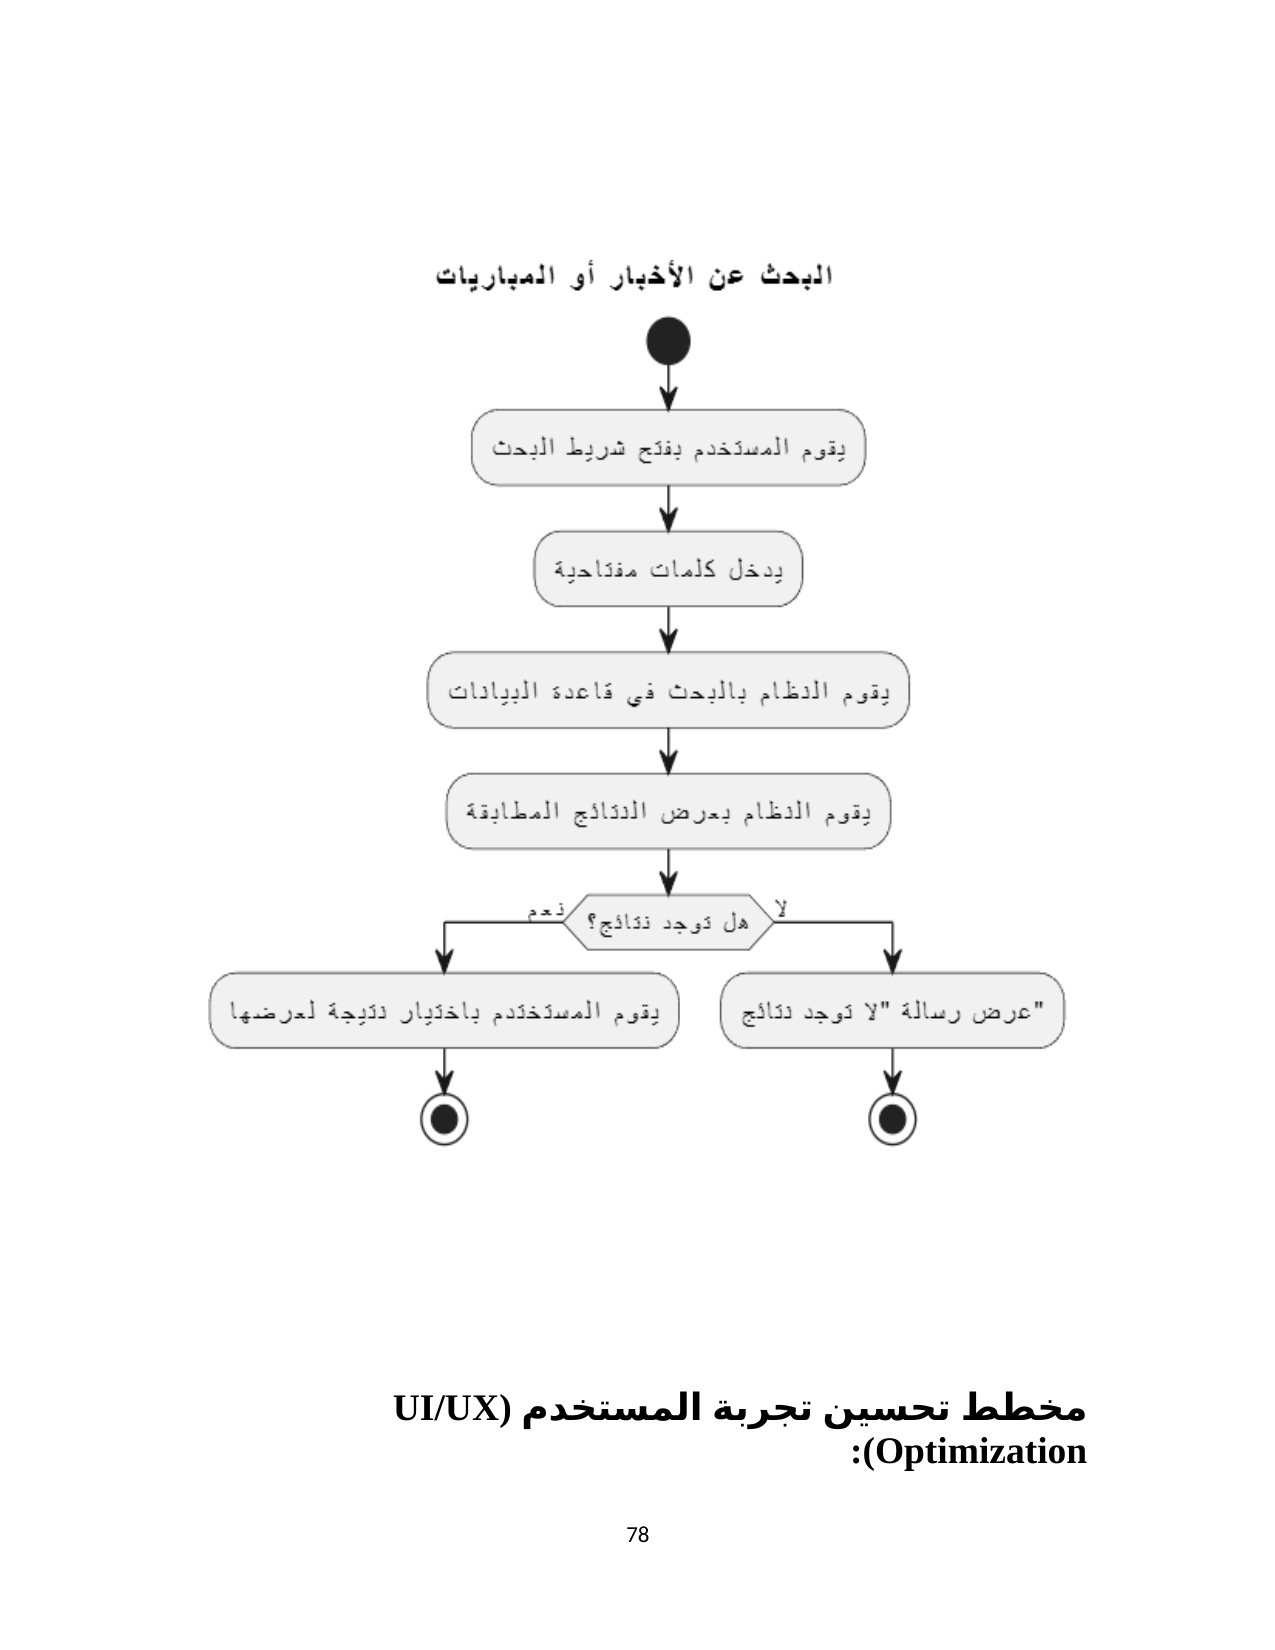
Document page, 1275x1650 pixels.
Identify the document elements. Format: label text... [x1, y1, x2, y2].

text مخطط تحسين تجربة المستخدم (UI/UX Optimization): [187, 1386, 1087, 1472]
picture [187, 213, 1088, 1171]
